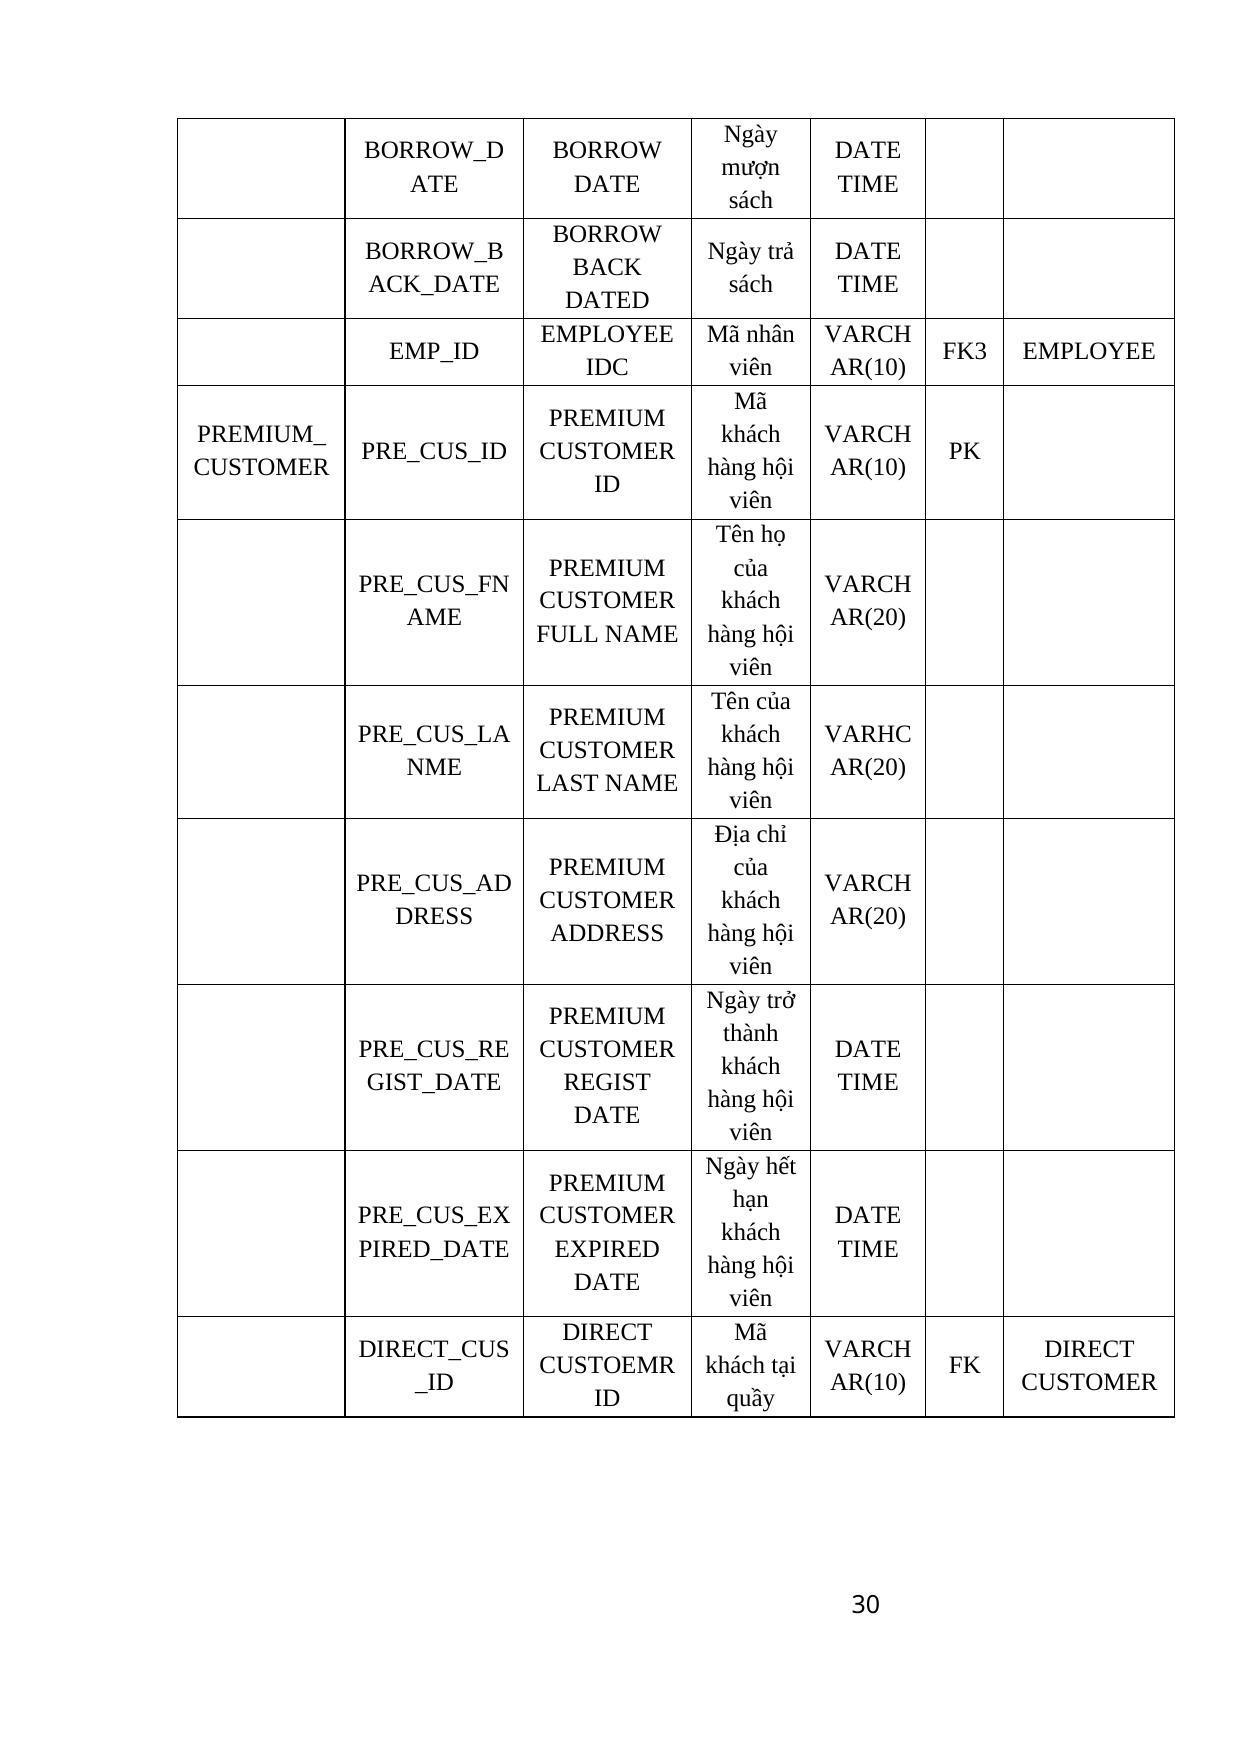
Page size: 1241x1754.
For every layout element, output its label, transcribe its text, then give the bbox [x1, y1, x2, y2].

table_cell [178, 219, 344, 318]
table_cell VARCHAR(10) [811, 1317, 925, 1416]
table_cell [178, 686, 344, 818]
table_cell PRE_CUS_ADDRESS [346, 819, 523, 984]
table_cell PK [926, 386, 1003, 518]
table_cell Mã khách hàng hội viên [692, 386, 810, 518]
table_cell Tên của khách hàng hội viên [692, 686, 810, 818]
table_cell VARCHAR(10) [811, 386, 925, 518]
table_cell PREMIUM_CUSTOMER [178, 386, 344, 518]
table_cell BORROW_BACK_DATE [346, 219, 523, 318]
table_cell PRE_CUS_REGIST_DATE [346, 985, 523, 1150]
table_cell PREMIUM CUSTOMER REGIST DATE [524, 985, 691, 1150]
table_cell [1004, 819, 1174, 984]
table_cell PREMIUM CUSTOMER ID [524, 386, 691, 518]
table_cell [1004, 985, 1174, 1150]
table_cell [1004, 1151, 1174, 1316]
table_cell Mã nhân viên [692, 319, 810, 385]
table_cell DIRECT CUSTOEMR ID [524, 1317, 691, 1416]
table_cell DIRECT_CUS_ID [346, 1317, 523, 1416]
table_cell VARHCAR(20) [811, 686, 925, 818]
table_cell PREMIUM CUSTOMER LAST NAME [524, 686, 691, 818]
table_cell FK3 [926, 319, 1003, 385]
table_cell [926, 819, 1003, 984]
table_cell [178, 1317, 344, 1416]
table_cell Ngày mượn sách [692, 119, 810, 218]
table_cell VARCHAR(20) [811, 819, 925, 984]
table_cell [1004, 119, 1174, 218]
table_cell PREMIUM CUSTOMER FULL NAME [524, 520, 691, 685]
table_cell FK [926, 1317, 1003, 1416]
table_cell Địa chỉ của khách hàng hội viên [692, 819, 810, 984]
table_cell PREMIUM CUSTOMER ADDRESS [524, 819, 691, 984]
table_cell VARCHAR(20) [811, 520, 925, 685]
table_cell DATE TIME [811, 119, 925, 218]
table_cell [1004, 520, 1174, 685]
table_cell EMP_ID [346, 319, 523, 385]
table_cell BORROW BACK DATED [524, 219, 691, 318]
table_cell [1004, 219, 1174, 318]
table_cell PREMIUM CUSTOMER EXPIRED DATE [524, 1151, 691, 1316]
table_cell Ngày trở thành khách hàng hội viên [692, 985, 810, 1150]
table_cell PRE_CUS_LANME [346, 686, 523, 818]
table_cell [926, 1151, 1003, 1316]
table_cell PRE_CUS_EXPIRED_DATE [346, 1151, 523, 1316]
table_cell DATE TIME [811, 985, 925, 1150]
table_cell [926, 686, 1003, 818]
table_cell DATE TIME [811, 1151, 925, 1316]
table_cell Tên họ của khách hàng hội viên [692, 520, 810, 685]
table_cell [178, 985, 344, 1150]
table_cell [926, 985, 1003, 1150]
table_cell EMPLOYEE [1004, 319, 1174, 385]
table_cell [1004, 686, 1174, 818]
table_cell BORROW_DATE [346, 119, 523, 218]
table_cell VARCHAR(10) [811, 319, 925, 385]
table_cell [1004, 386, 1174, 518]
table_cell [926, 119, 1003, 218]
table_cell PRE_CUS_FNAME [346, 520, 523, 685]
table_cell [178, 819, 344, 984]
table_cell [178, 319, 344, 385]
table_cell [178, 520, 344, 685]
table_cell [926, 520, 1003, 685]
table_cell [178, 119, 344, 218]
table_cell Ngày hết hạn khách hàng hội viên [692, 1151, 810, 1316]
table_cell PRE_CUS_ID [346, 386, 523, 518]
table_cell Ngày trả sách [692, 219, 810, 318]
table_cell [178, 1151, 344, 1316]
table_cell [926, 219, 1003, 318]
table_cell EMPLOYEE IDC [524, 319, 691, 385]
table_cell BORROW DATE [524, 119, 691, 218]
table_cell Mã khách tại quầy [692, 1317, 810, 1416]
table_cell DIRECT CUSTOMER [1004, 1317, 1174, 1416]
table_cell DATE TIME [811, 219, 925, 318]
